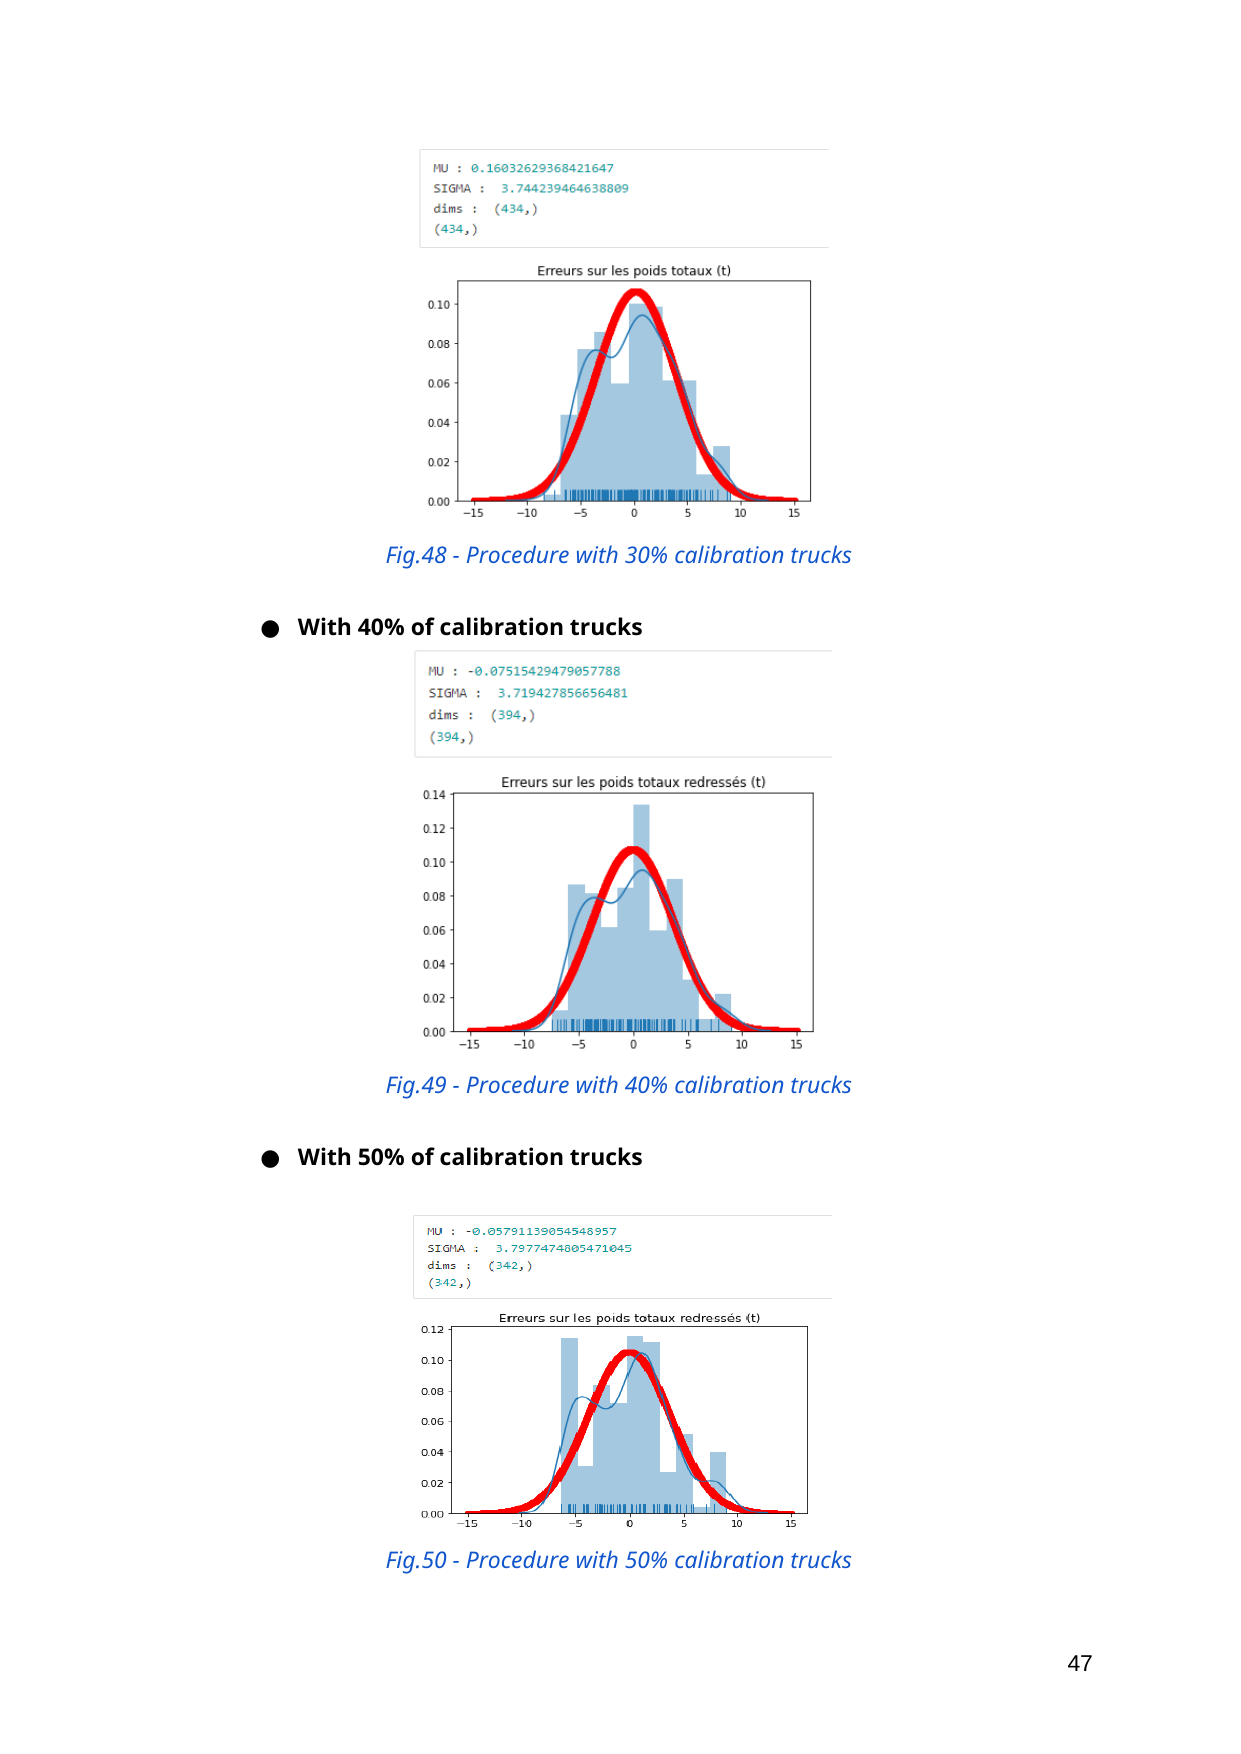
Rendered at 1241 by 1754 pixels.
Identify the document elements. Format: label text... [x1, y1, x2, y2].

text Fig.49 - Procedure with 40% calibration trucks [148, 1069, 1093, 1100]
text Fig.48 - Procedure with 30% calibration trucks [148, 539, 1093, 570]
list With 50% of calibration trucks [260, 1141, 1093, 1172]
text Fig.50 - Procedure with 50% calibration trucks [148, 1544, 1093, 1576]
picture [411, 147, 829, 535]
picture [408, 1212, 832, 1541]
picture [408, 646, 832, 1065]
list With 40% of calibration trucks [260, 611, 1093, 642]
